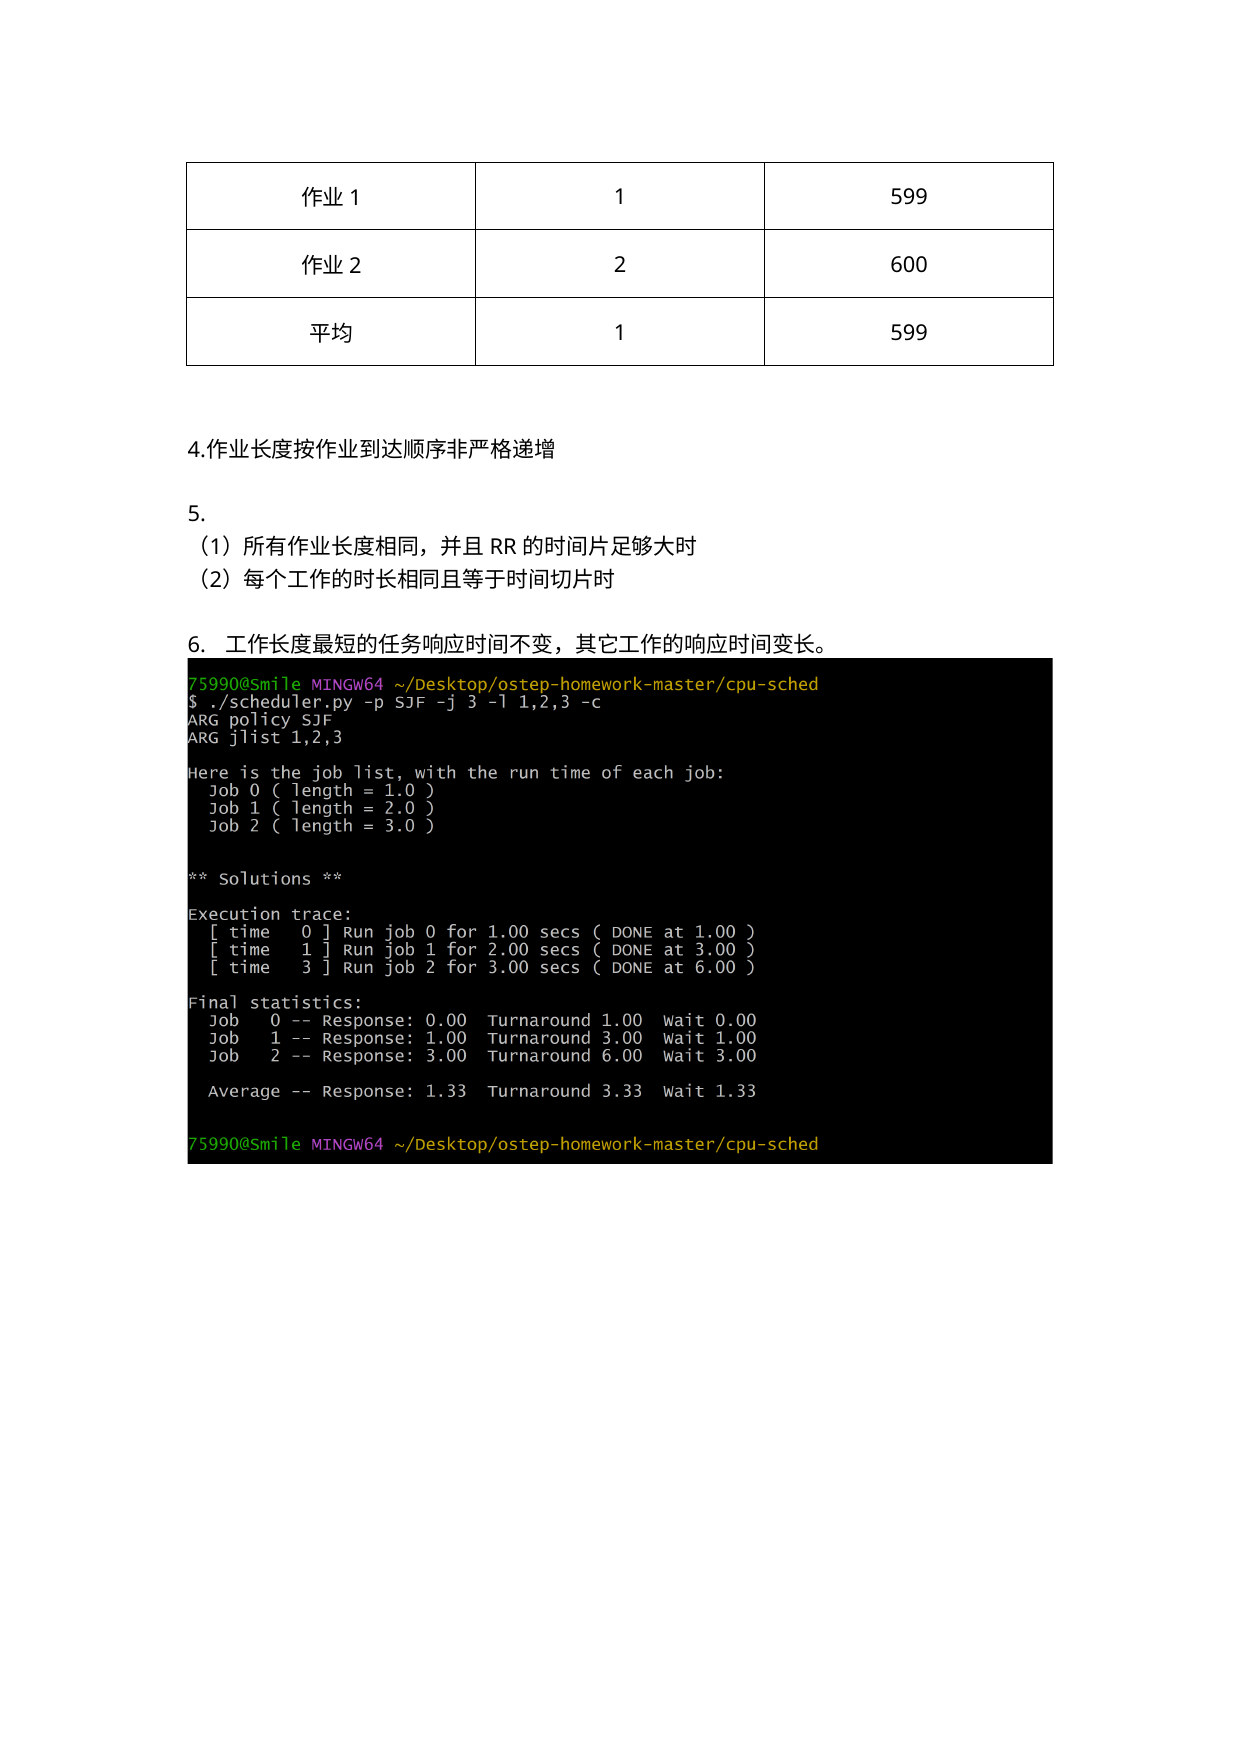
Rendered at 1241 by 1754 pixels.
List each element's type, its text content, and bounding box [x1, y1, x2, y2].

table_cell 599 [765, 163, 1053, 229]
table_cell 1 [476, 298, 764, 365]
table_cell 1 [476, 163, 764, 229]
table_cell 599 [765, 298, 1053, 365]
text （2）每个工作的时长相同且等于时间切片时 [187, 561, 1053, 594]
table_cell 2 [476, 230, 764, 297]
table_cell 作业1 [187, 163, 475, 229]
text 4.作业长度按作业到达顺序非严格递增 [187, 431, 1053, 464]
picture [187, 658, 1053, 1164]
text （1）所有作业长度相同，并且 RR 的时间片足够大时 [187, 529, 1053, 561]
table_cell 平均 [187, 298, 475, 365]
table_cell 600 [765, 230, 1053, 297]
list 工作长度最短的任务响应时间不变，其它工作的响应时间变长。 [187, 626, 1053, 658]
text 5. [187, 496, 1053, 529]
table_cell 作业2 [187, 230, 475, 297]
